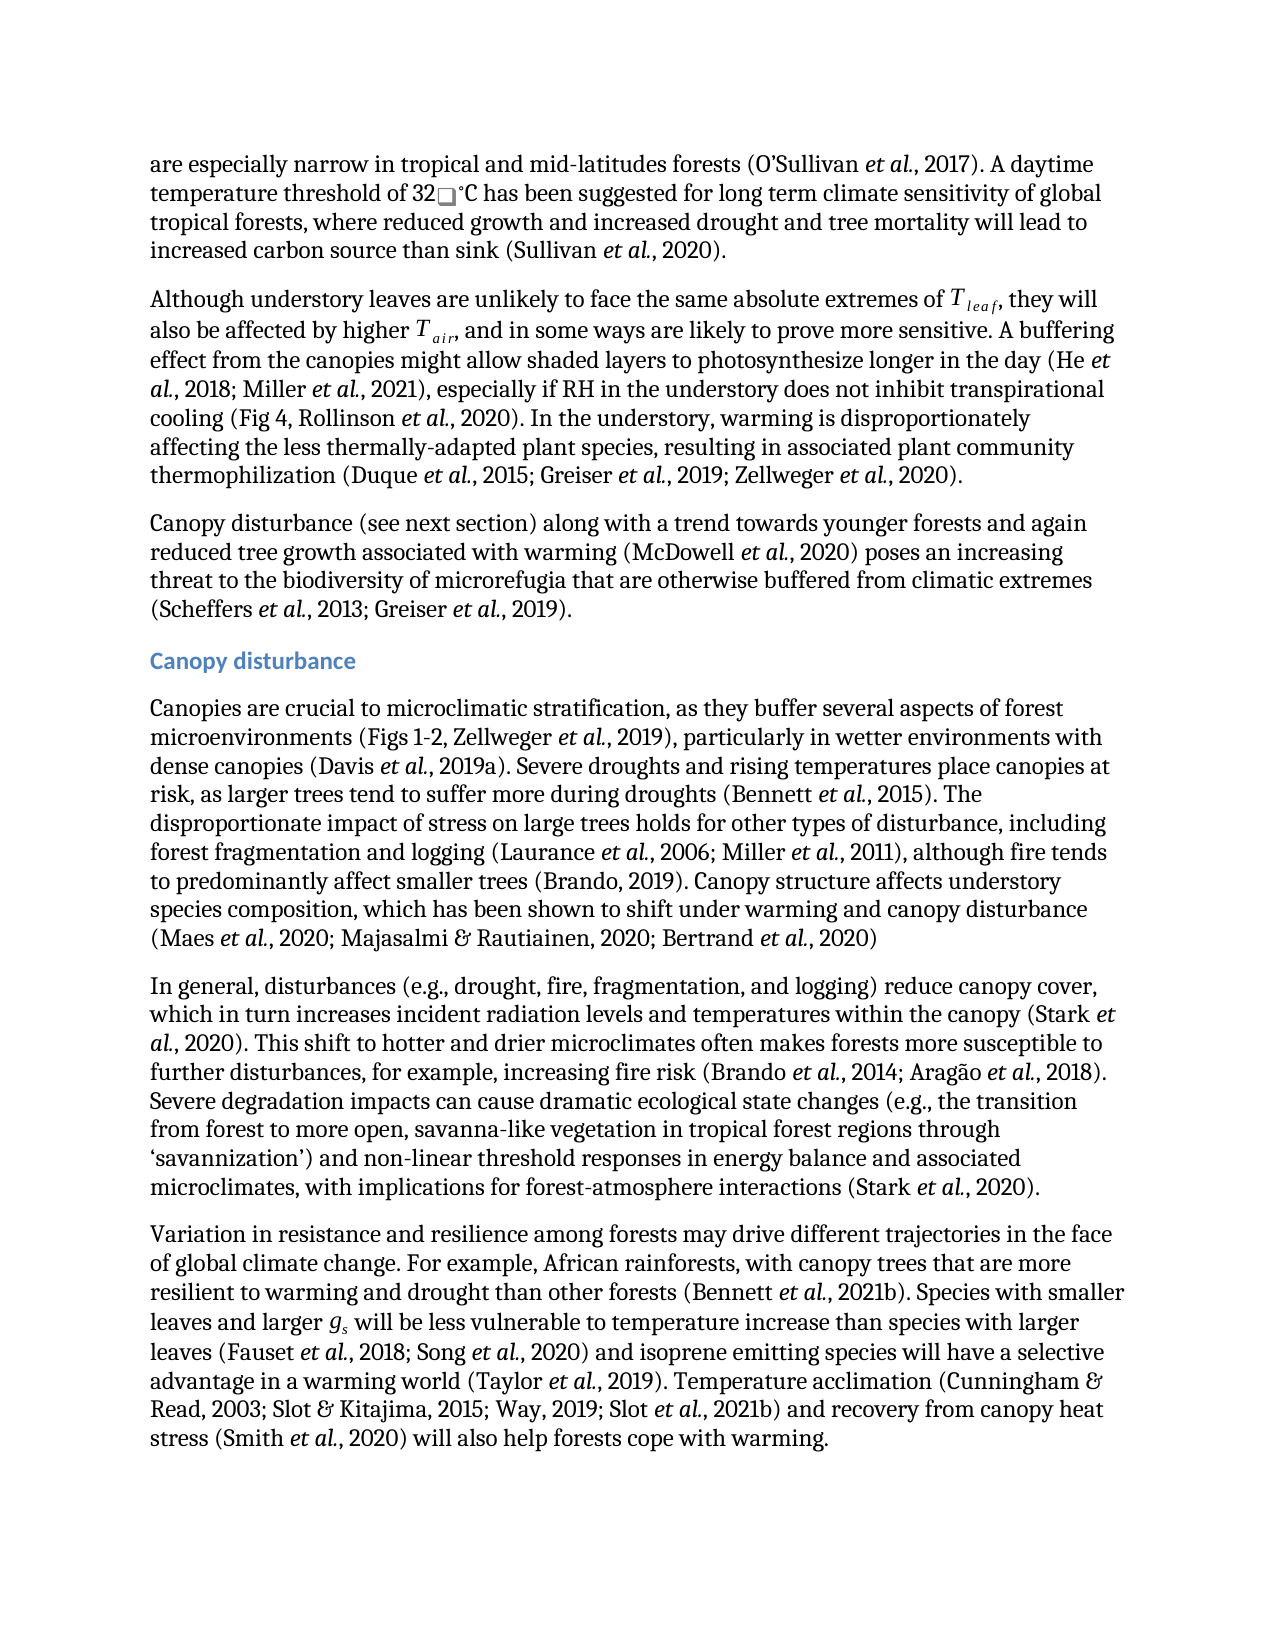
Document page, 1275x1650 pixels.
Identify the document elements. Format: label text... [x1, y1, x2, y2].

text Although understory leaves are unlikely to face the same absolute extremes of , they will also be affected by higher , and in some ways are likely to prove more sensitive. A buffering effect from the canopies might allow shaded layers to photosynthesize longer in the day (He et al., 2018; Miller et al., 2021), especially if RH in the understory does not inhibit transpirational cooling (Fig 4, Rollinson et al., 2020). In the understory, warming is disproportionately affecting the less thermally-adapted plant species, resulting in associated plant community thermophilization (Duque et al., 2015; Greiser et al., 2019; Zellweger et al., 2020). [150, 284, 1125, 490]
subtitle Canopy disturbance [150, 645, 1125, 675]
text In general, disturbances (e.g., drought, fire, fragmentation, and logging) reduce canopy cover, which in turn increases incident radiation levels and temperatures within the canopy (Stark et al., 2020). This shift to hotter and drier microclimates often makes forests more susceptible to further disturbances, for example, increasing fire risk (Brando et al., 2014; Aragão et al., 2018). Severe degradation impacts can cause dramatic ecological state changes (e.g., the transition from forest to more open, savanna-like vegetation in tropical forest regions through ‘savannization’) and non-linear threshold responses in energy balance and associated microclimates, with implications for forest-atmosphere interactions (Stark et al., 2020). [150, 972, 1125, 1202]
text Canopy disturbance (see next section) along with a trend towards younger forests and again reduced tree growth associated with warming (McDowell et al., 2020) poses an increasing threat to the biodiversity of microrefugia that are otherwise buffered from climatic extremes (Scheffers et al., 2013; Greiser et al., 2019). [150, 509, 1125, 624]
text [150, 150, 1125, 265]
text Canopies are crucial to microclimatic stratification, as they buffer several aspects of forest microenvironments (Figs 1-2, Zellweger et al., 2019), particularly in wetter environments with dense canopies (Davis et al., 2019a). Severe droughts and rising temperatures place canopies at risk, as larger trees tend to suffer more during droughts (Bennett et al., 2015). The disproportionate impact of stress on large trees holds for other types of disturbance, including forest fragmentation and logging (Laurance et al., 2006; Miller et al., 2011), although fire tends to predominantly affect smaller trees (Brando, 2019). Canopy structure affects understory species composition, which has been shown to shift under warming and canopy disturbance (Maes et al., 2020; Majasalmi & Rautiainen, 2020; Bertrand et al., 2020) [150, 694, 1125, 953]
text Variation in resistance and resilience among forests may drive different trajectories in the face of global climate change. For example, African rainforests, with canopy trees that are more resilient to warming and drought than other forests (Bennett et al., 2021b). Species with smaller leaves and larger will be less vulnerable to temperature increase than species with larger leaves (Fauset et al., 2018; Song et al., 2020) and isoprene emitting species will have a selective advantage in a warming world (Taylor et al., 2019). Temperature acclimation (Cunningham & Read, 2003; Slot & Kitajima, 2015; Way, 2019; Slot et al., 2021b) and recovery from canopy heat stress (Smith et al., 2020) will also help forests cope with warming. [150, 1220, 1125, 1453]
